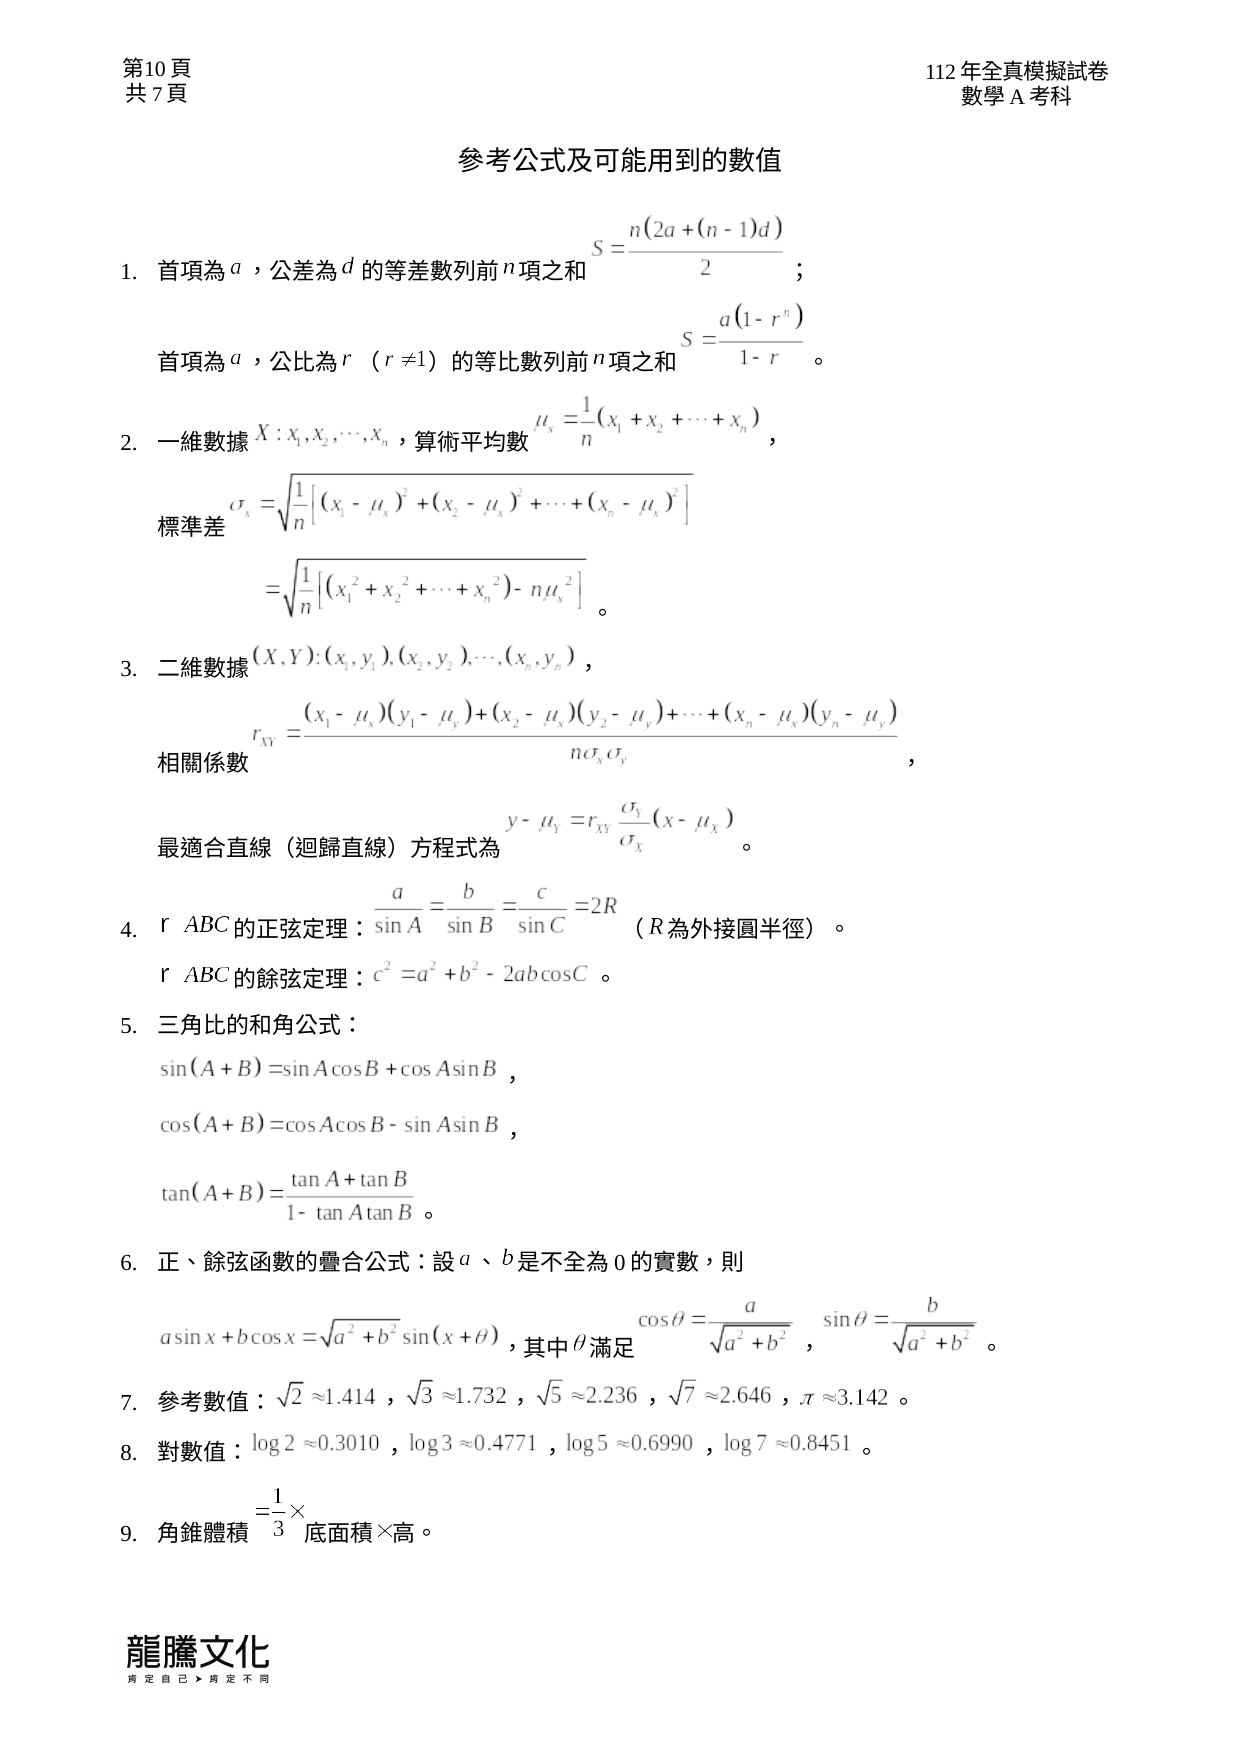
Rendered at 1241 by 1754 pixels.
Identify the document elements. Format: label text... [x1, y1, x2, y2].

text ，其中滿足，。 [120, 1290, 1120, 1363]
text 1. 首項為，公差為的等差數列前項之和； [120, 213, 1120, 286]
text 的餘弦定理：。 [120, 956, 1120, 994]
text 。 [120, 555, 1120, 628]
text 2. 一維數據，算術平均數， [120, 389, 1120, 457]
picture [118, 1632, 274, 1687]
text 首項為，公比為（）的等比數列前項之和。 [120, 298, 1120, 377]
text 相關係數， [120, 696, 1120, 778]
text 9. 角錐體積底面積高。 [120, 1480, 1120, 1548]
text 標準差 [120, 469, 1120, 542]
text 7. 參考數值：，，，，。 [120, 1375, 1120, 1417]
text ， [120, 1052, 1120, 1095]
text 5. 三角比的和角公式： [120, 1006, 1120, 1040]
text 3. 二維數據， [120, 640, 1120, 683]
text 6. 正、餘弦函數的疊合公式：設、是不全為0的實數，則 [120, 1243, 1120, 1277]
text ， [120, 1107, 1120, 1151]
text 最適合直線（迴歸直線）方程式為。 [120, 790, 1120, 863]
text 參考公式及可能用到的數值 [120, 138, 1120, 178]
text 。 [120, 1163, 1120, 1231]
text 8. 對數值：，，，。 [120, 1429, 1120, 1467]
text 4. 的正弦定理：（為外接圓半徑）。 [120, 876, 1120, 944]
